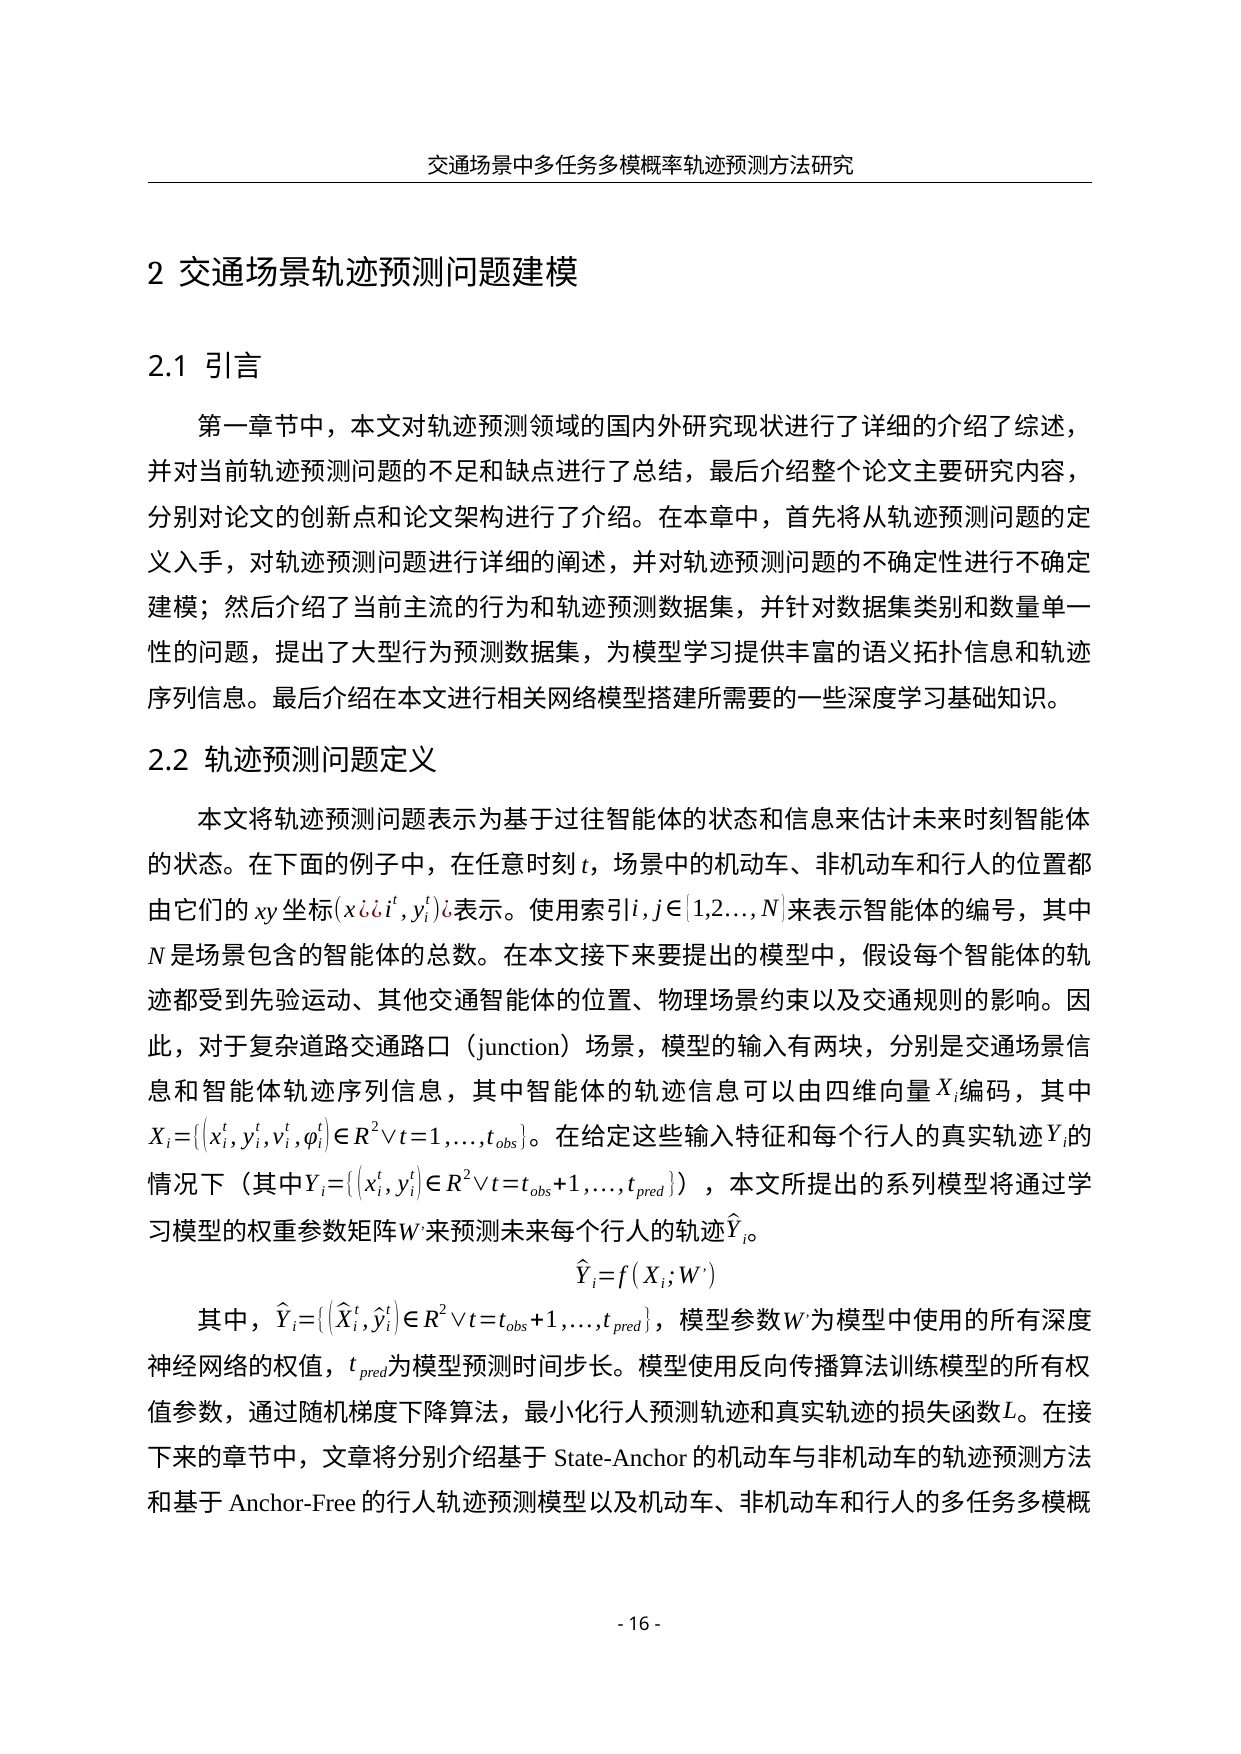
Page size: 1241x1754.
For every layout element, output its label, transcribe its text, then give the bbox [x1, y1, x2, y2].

subtitle 2.1 引言 [148, 343, 1092, 385]
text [148, 1299, 1092, 1519]
text 本文将轨迹预测问题表示为基于过往智能体的状态和信息来估计未来时刻智能体的状态。在下面的例子中，在任意时刻t，场景中的机动车、非机动车和行人的位置都由它们的xy坐标表示。使用索引来表示智能体的编号，其中N是场景包含的智能体的总数。在本文接下来要提出的模型中，假设每个智能体的轨迹都受到先验运动、其他交通智能体的位置、物理场景约束以及交通规则的影响。因此，对于复杂道路交通路口（junction）场景，模型的输入有两块，分别是交通场景信息和智能体轨迹序列信息，其中智能体的轨迹信息可以由四维向量编码，其中。在给定这些输入特征和每个行人的真实轨迹的情况下（其中），本文所提出的系列模型将通过学习模型的权重参数矩阵来预测未来每个行人的轨迹。 [148, 799, 1092, 1248]
text 第一章节中，本文对轨迹预测领域的国内外研究现状进行了详细的介绍了综述，并对当前轨迹预测问题的不足和缺点进行了总结，最后介绍整个论文主要研究内容，分别对论文的创新点和论文架构进行了介绍。在本章中，首先将从轨迹预测问题的定义入手，对轨迹预测问题进行详细的阐述，并对轨迹预测问题的不确定性进行不确定建模；然后介绍了当前主流的行为和轨迹预测数据集，并针对数据集类别和数量单一性的问题，提出了大型行为预测数据集，为模型学习提供丰富的语义拓扑信息和轨迹序列信息。最后介绍在本文进行相关网络模型搭建所需要的一些深度学习基础知识。 [148, 406, 1092, 714]
subtitle 2.2 轨迹预测问题定义 [148, 736, 1092, 778]
subtitle 2 交通场景轨迹预测问题建模 [148, 246, 1092, 294]
